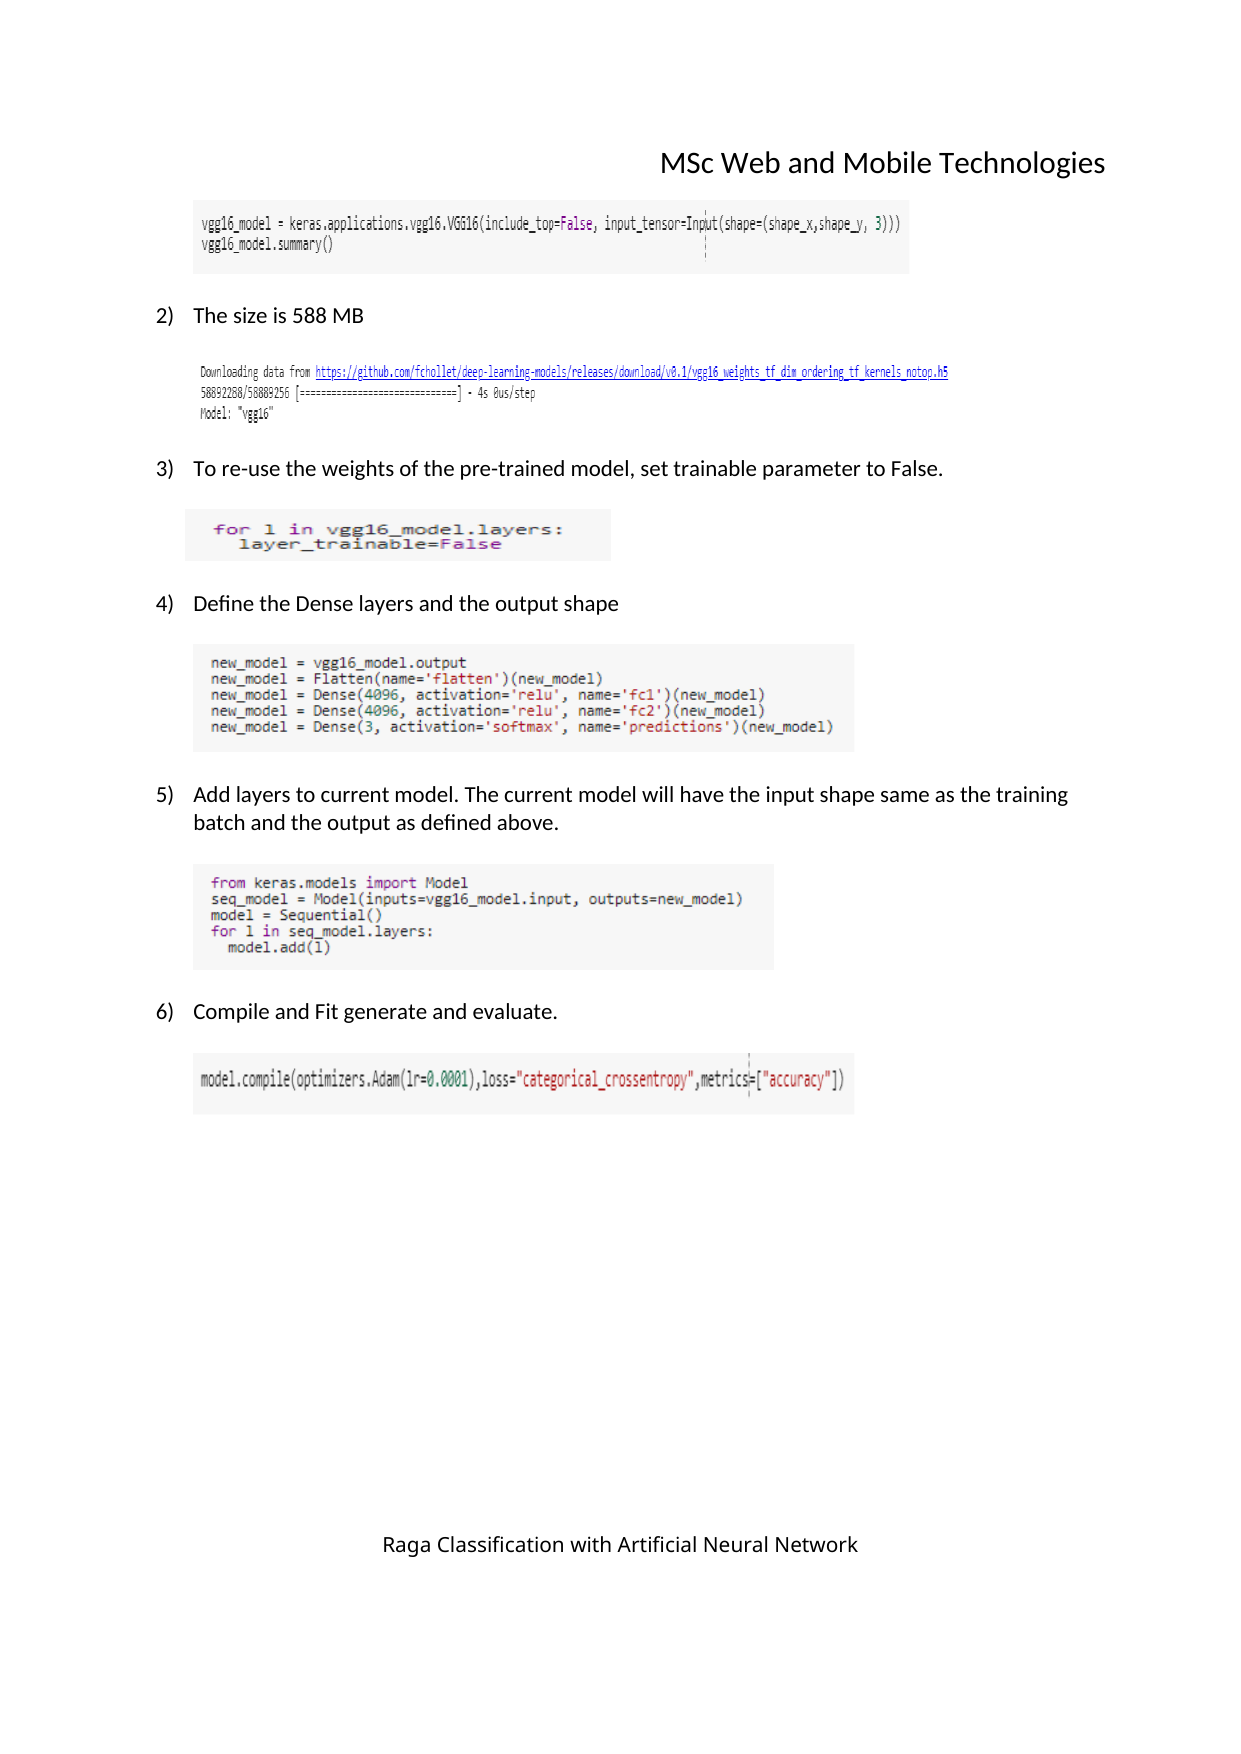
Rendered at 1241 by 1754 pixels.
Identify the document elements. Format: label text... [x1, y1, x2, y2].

picture [193, 644, 855, 752]
list Define the Dense layers and the output shape [156, 589, 1122, 617]
picture [185, 509, 611, 561]
list Compile and Fit generate and evaluate. [156, 997, 1122, 1026]
list Add layers to current model. The current model will have the input shape same as the training batch and the output as defined above. [156, 780, 1122, 836]
list The size is 588 MB [156, 301, 1122, 329]
picture [193, 357, 965, 426]
list To re-use the weights of the pre-trained model, set trainable parameter to False. [156, 454, 1122, 482]
picture [193, 200, 910, 274]
picture [193, 1053, 855, 1117]
picture [193, 864, 774, 970]
